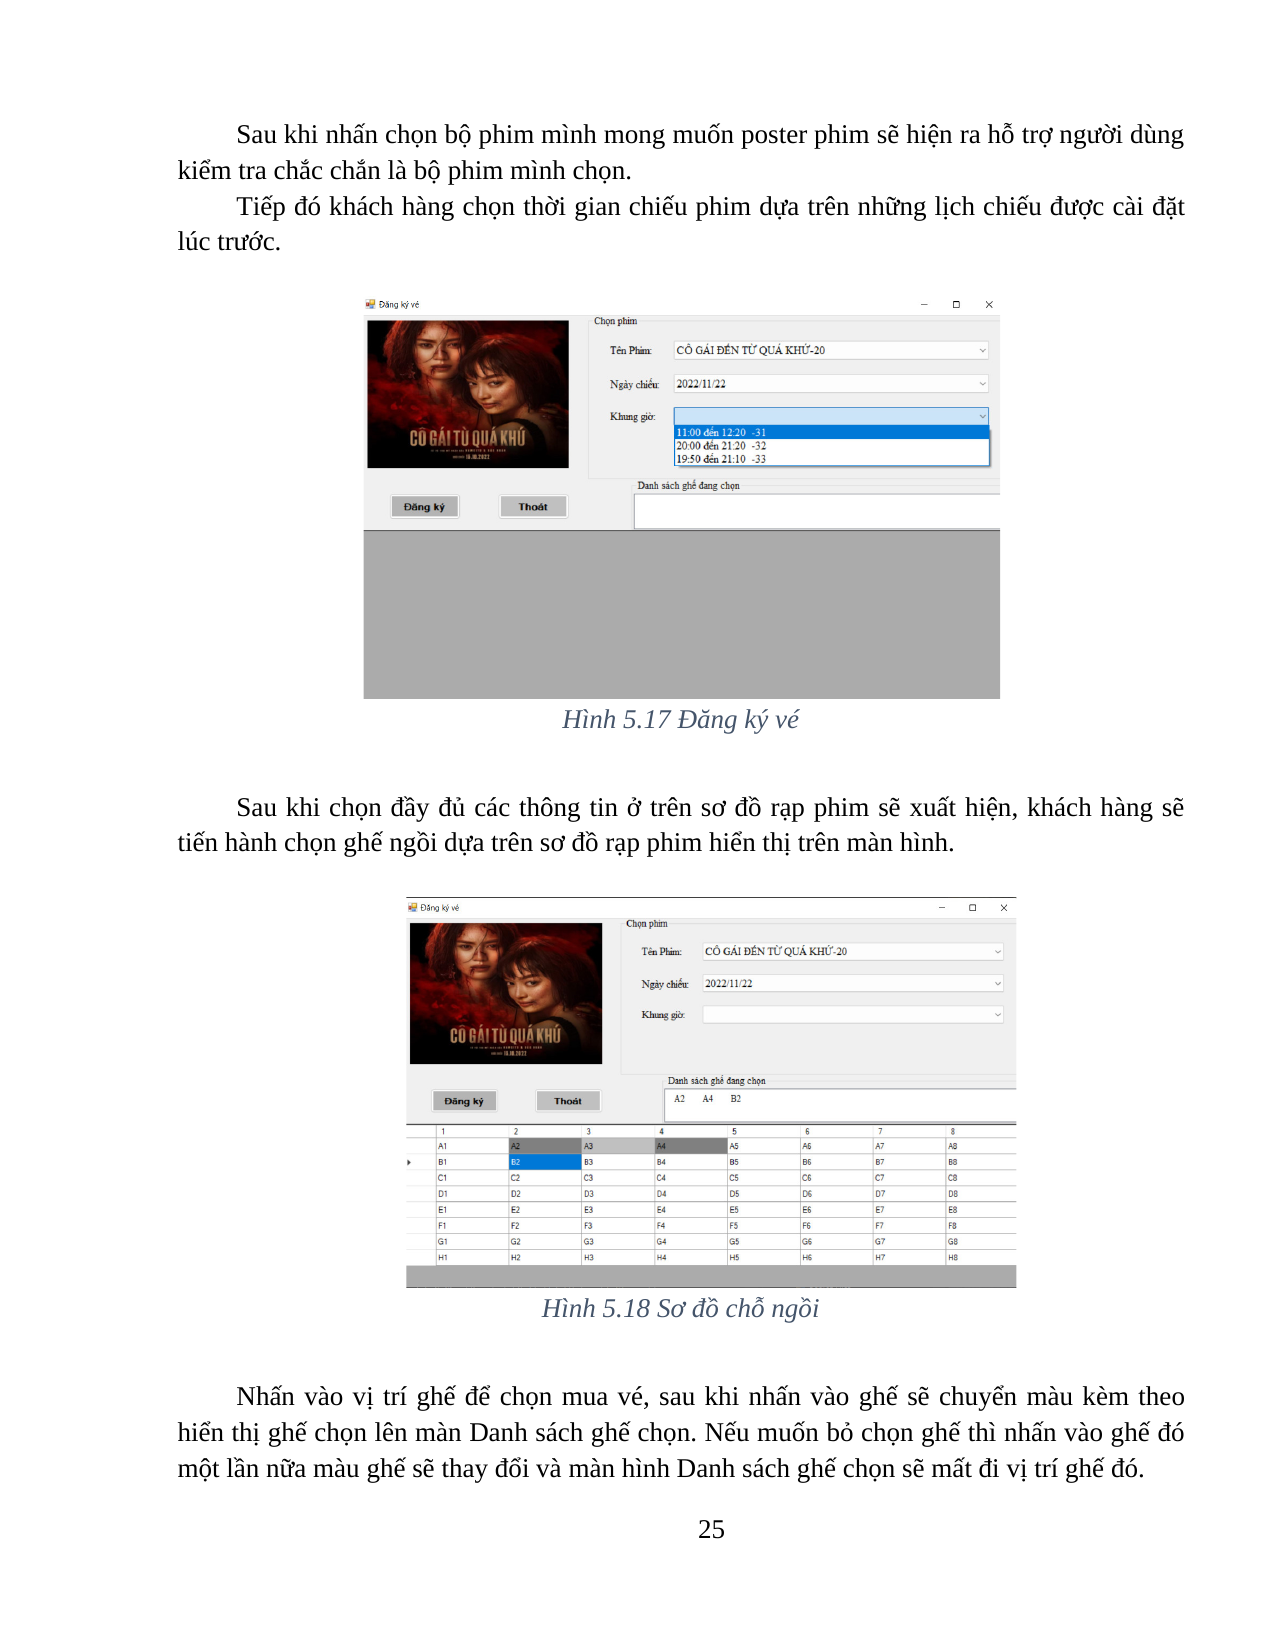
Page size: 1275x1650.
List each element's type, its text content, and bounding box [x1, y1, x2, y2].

text Sau khi chọn đầy đủ các thông tin ở trên sơ đồ rạp phim sẽ xuất hiện, khách hàng sẽ tiến hành chọn ghế ngồi dựa trên sơ đồ rạp phim hiển thị trên màn hình. [177, 791, 1186, 857]
text Tiếp đó khách hàng chọn thời gian chiếu phim dựa trên những lịch chiếu được cài đặt lúc trước. [177, 189, 1186, 256]
text Sau khi nhấn chọn bộ phim mình mong muốn poster phim sẽ hiện ra hỗ trợ người dùng kiểm tra chắc chắn là bộ phim mình chọn. [177, 118, 1186, 185]
text Nhấn vào vị trí ghế để chọn mua vé, sau khi nhấn vào ghế sẽ chuyển màu kèm theo hiển thị ghế chọn lên màn Danh sách ghế chọn. Nếu muốn bỏ chọn ghế thì nhấn vào ghế đó một lần nữa màu ghế sẽ thay đổi và màn hình Danh sách ghế chọn sẽ mất đi vị trí ghế đó. [177, 1380, 1186, 1416]
picture [363, 296, 1001, 699]
text Hình 5.17 Đăng ký vé [177, 703, 1186, 734]
text Nhấn vào vị trí ghế để chọn mua vé, sau khi nhấn vào ghế sẽ chuyển màu kèm theo hiển thị ghế chọn lên màn Danh sách ghế chọn. Nếu muốn bỏ chọn ghế thì nhấn vào ghế đó một lần nữa màu ghế sẽ thay đổi và màn hình Danh sách ghế chọn sẽ mất đi vị trí ghế đó. [177, 1447, 1186, 1483]
text Hình 5.18 Sơ đồ chỗ ngồi [177, 1293, 1186, 1324]
picture [406, 897, 1017, 1288]
